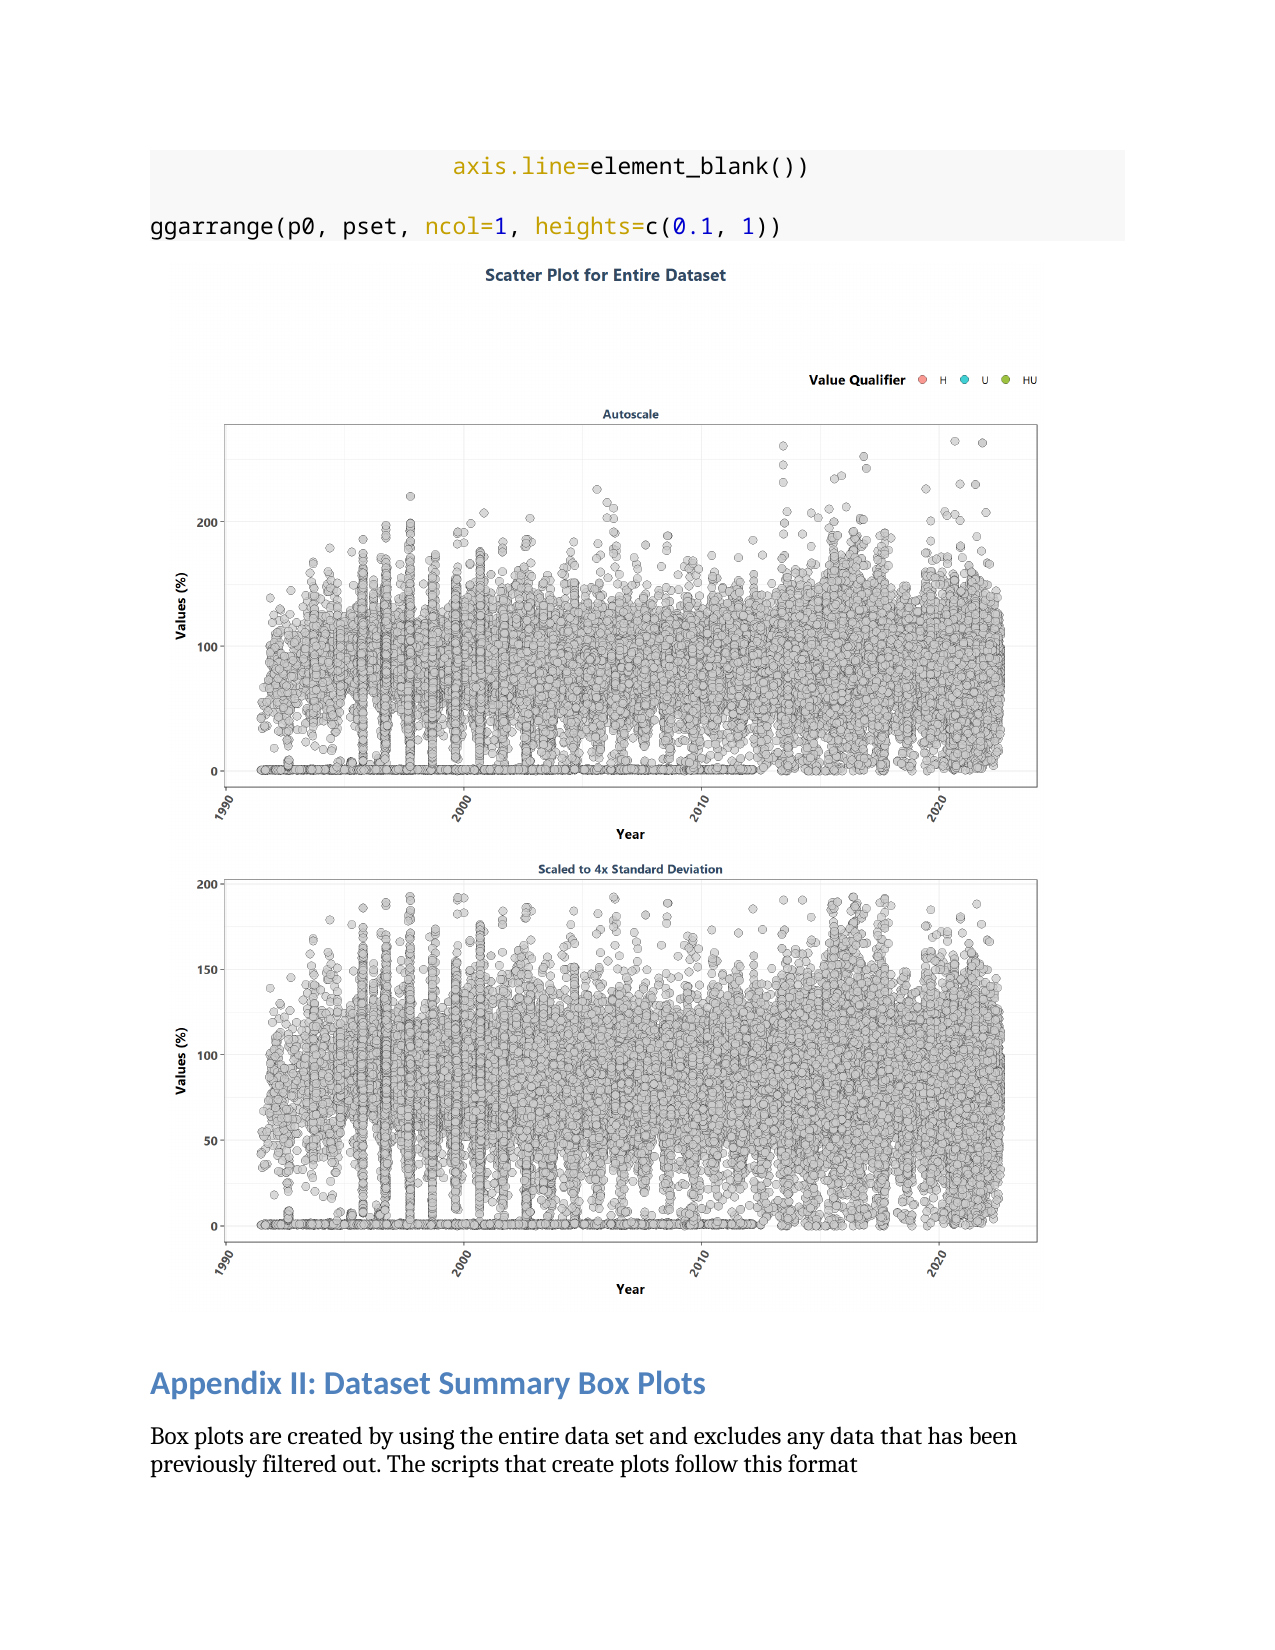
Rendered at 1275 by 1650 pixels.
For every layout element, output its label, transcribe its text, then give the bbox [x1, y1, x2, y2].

text Box plots are created by using the entire data set and excludes any data that has been previously filtered out. The scripts that create plots follow this format [150, 1422, 1125, 1479]
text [150, 150, 1125, 241]
subtitle Appendix II: Dataset Summary Box Plots [150, 1362, 1125, 1403]
picture [168, 262, 1044, 1312]
